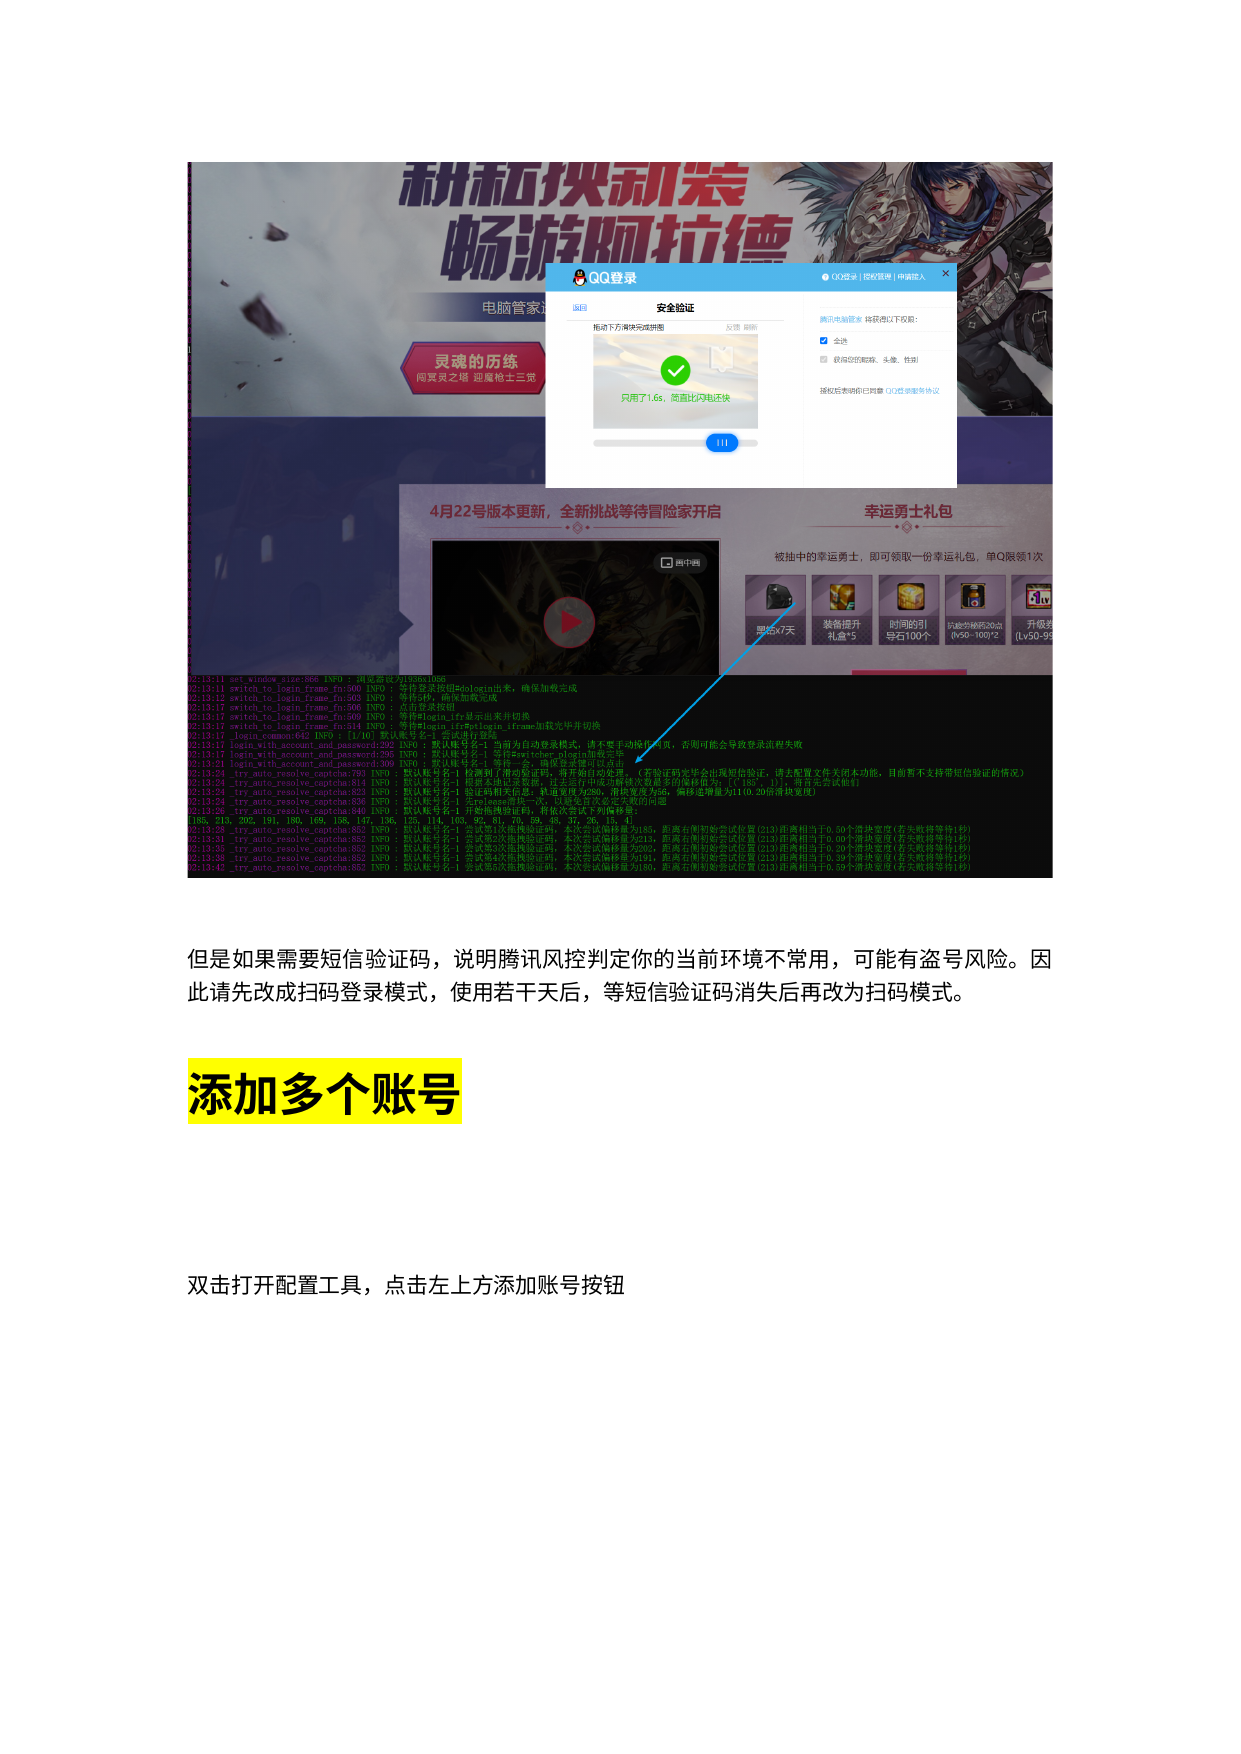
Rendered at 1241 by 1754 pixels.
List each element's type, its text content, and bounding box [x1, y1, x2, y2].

picture [187, 162, 1053, 878]
text 但是如果需要短信验证码，说明腾讯风控判定你的当前环境不常用，可能有盗号风险。因此请先改成扫码登录模式，使用若干天后，等短信验证码消失后再改为扫码模式。 [187, 942, 1053, 1007]
subtitle 添加多个账号 [187, 1042, 1053, 1140]
text 双击打开配置工具，点击左上方添加账号按钮 [187, 1268, 1053, 1300]
